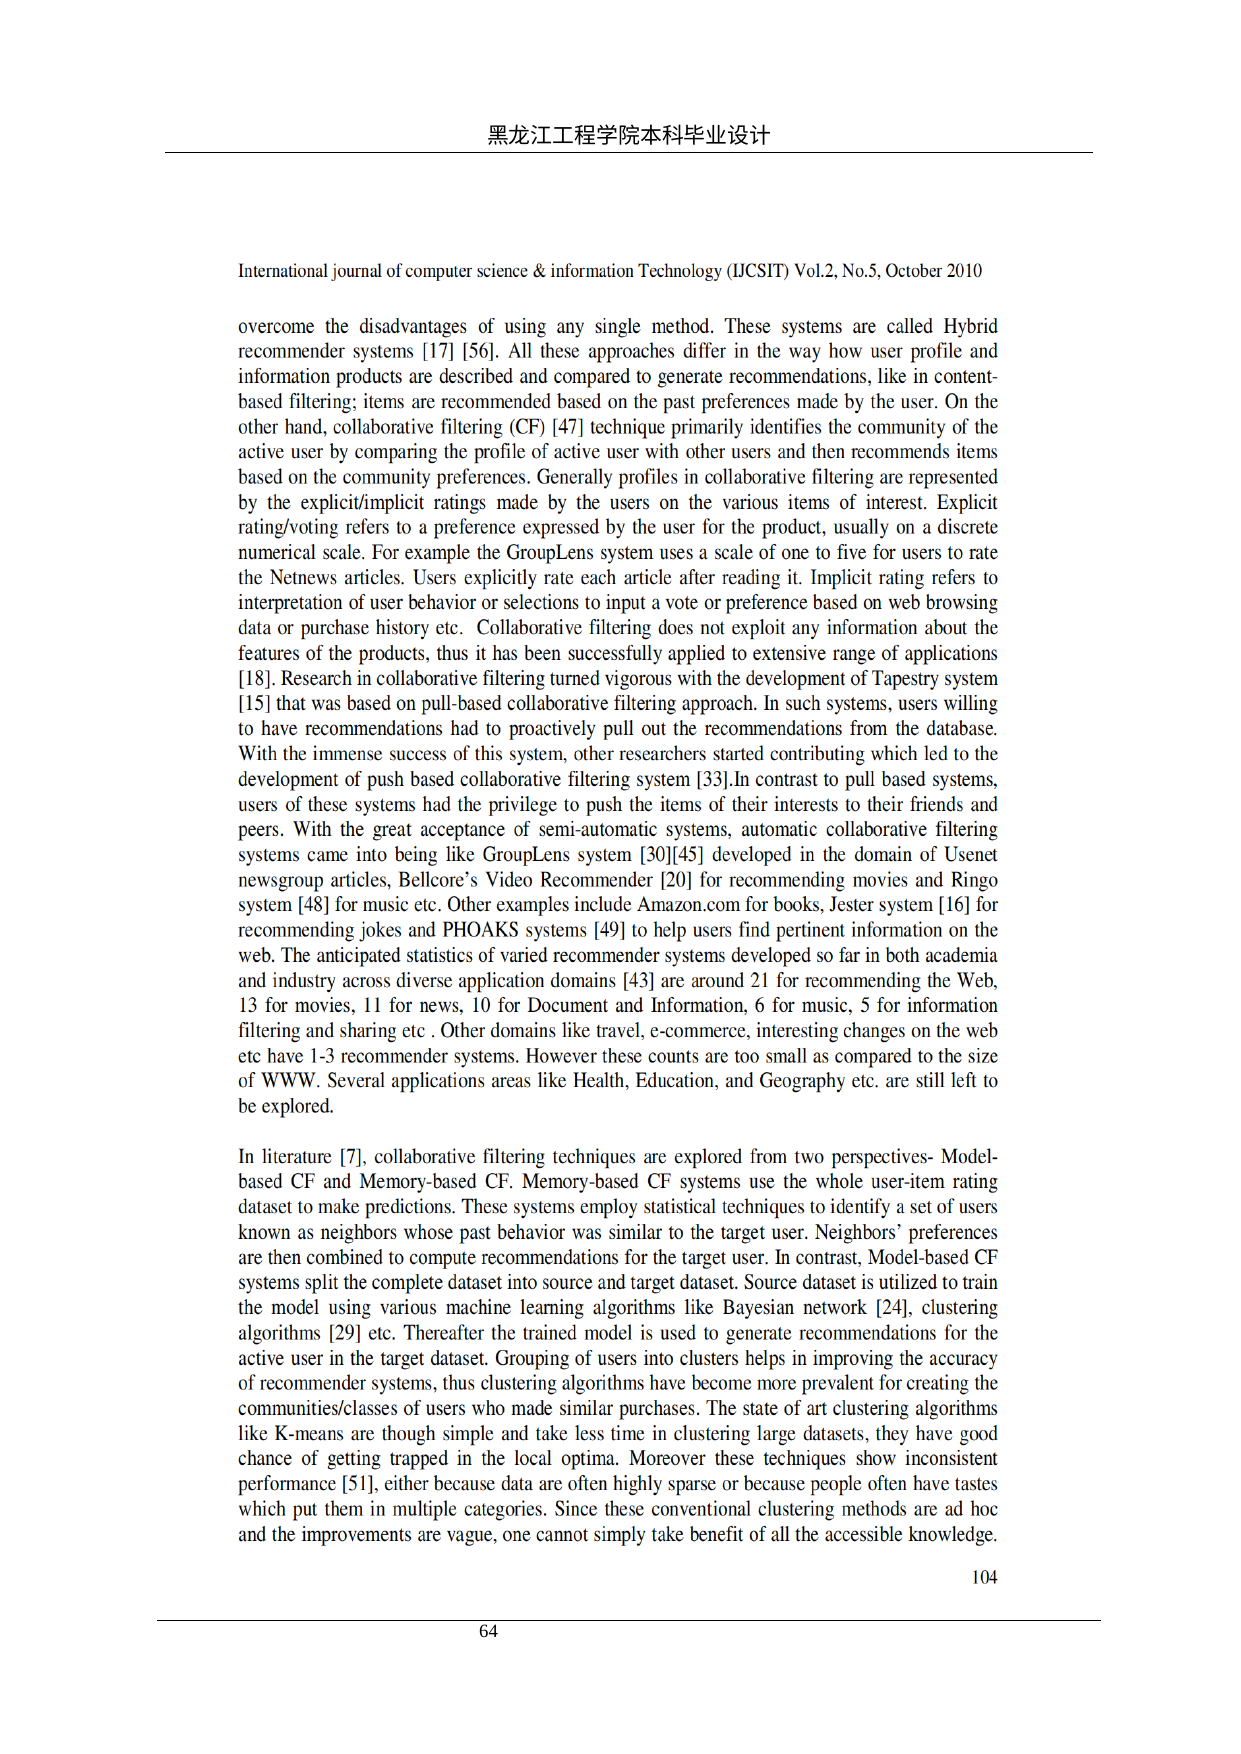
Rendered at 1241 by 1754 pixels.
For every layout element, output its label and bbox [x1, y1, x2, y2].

picture [207, 223, 1042, 1602]
